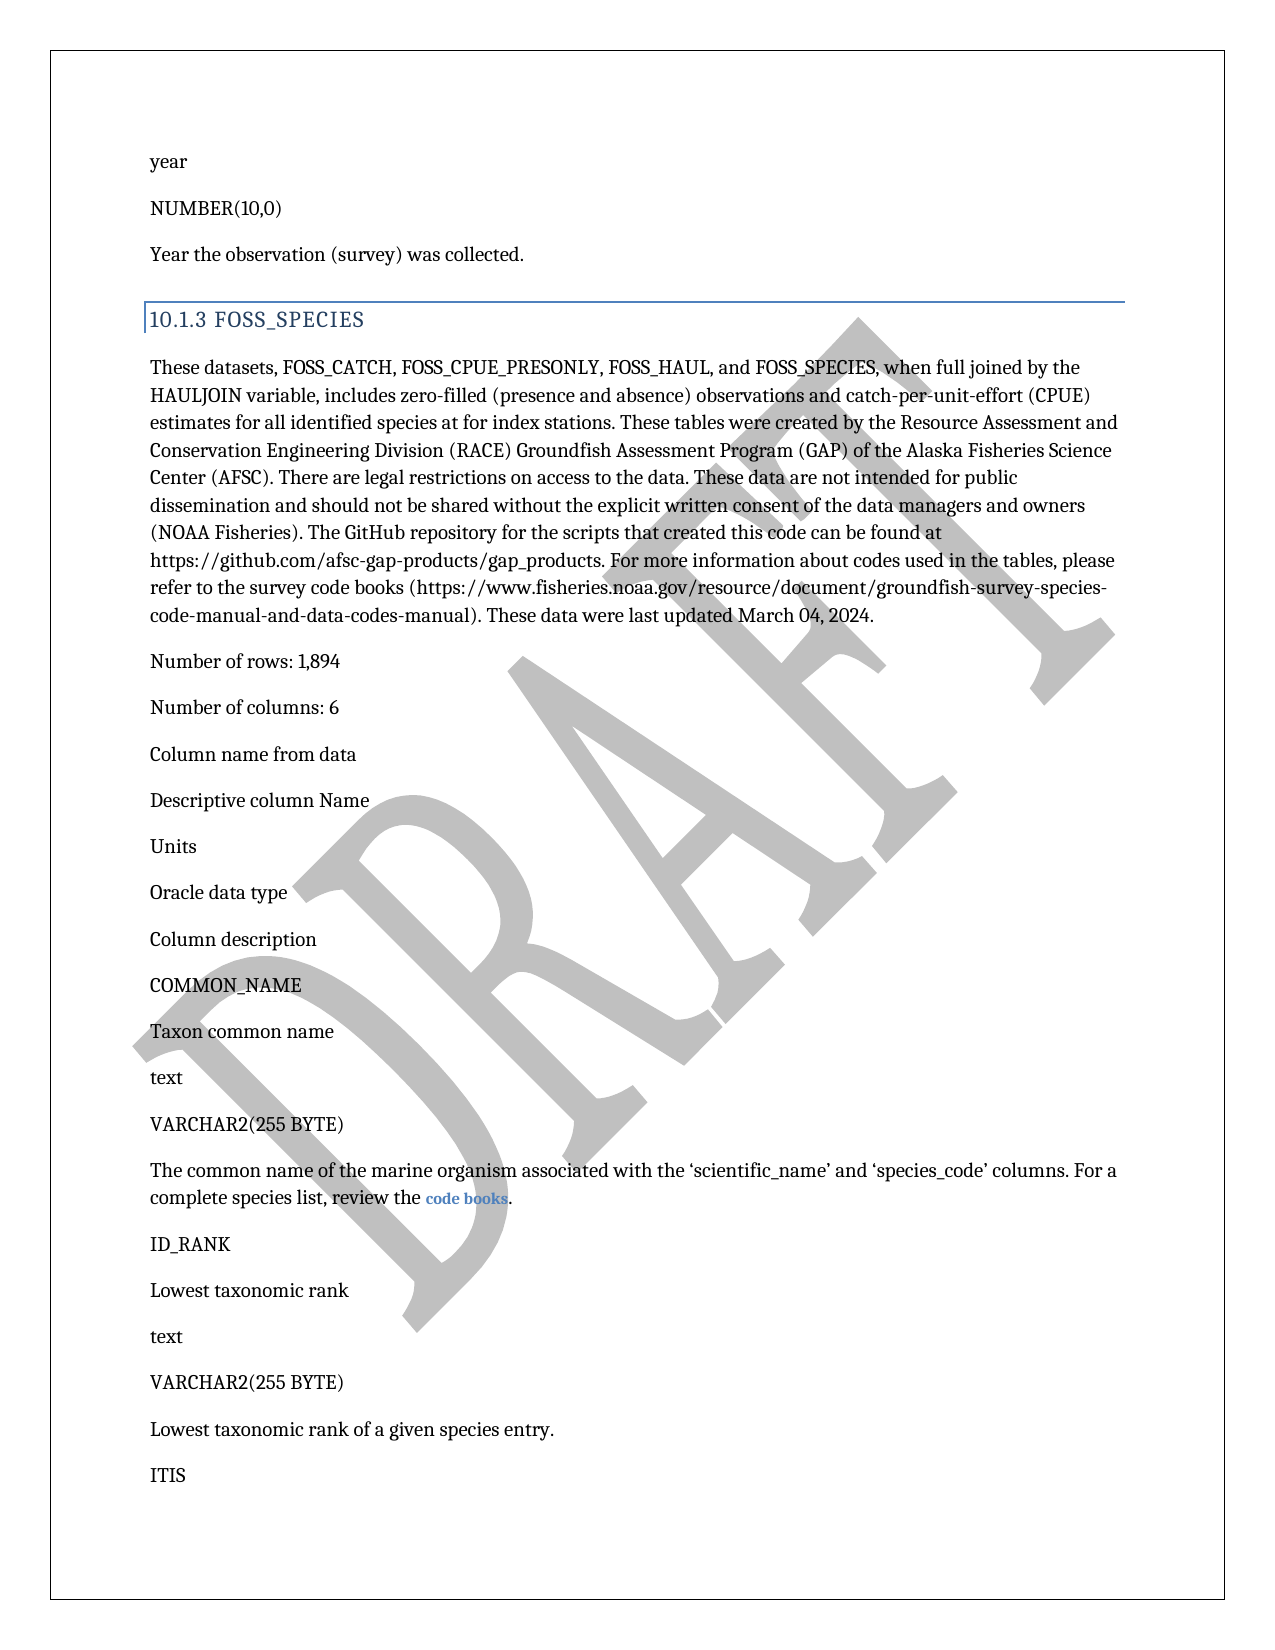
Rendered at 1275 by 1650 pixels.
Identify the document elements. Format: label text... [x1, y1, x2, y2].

text ID_RANK [150, 1232, 1125, 1256]
text Column name from data [150, 742, 1125, 766]
text Lowest taxonomic rank of a given species entry. [150, 1417, 1125, 1441]
text Descriptive column Name [150, 788, 1125, 812]
text Oracle data type [150, 881, 1125, 905]
text Taxon common name [150, 1020, 1125, 1044]
text text [150, 1325, 1125, 1349]
text VARCHAR2(255 BYTE) [150, 1112, 1125, 1136]
text VARCHAR2(255 BYTE) [150, 1371, 1125, 1395]
text NUMBER(10,0) [150, 196, 1125, 220]
text year [150, 150, 1125, 174]
text Number of rows: 1,894 [150, 650, 1125, 674]
text Number of columns: 6 [150, 696, 1125, 720]
text Year the observation (survey) was collected. [150, 242, 1125, 266]
text Column description [150, 927, 1125, 951]
text text [150, 1066, 1125, 1090]
text Units [150, 835, 1125, 859]
text ITIS [150, 1463, 1125, 1487]
text Lowest taxonomic rank [150, 1278, 1125, 1302]
subtitle 10.1.3 FOSS_SPECIES [146, 303, 1125, 333]
text COMMON_NAME [150, 973, 1125, 997]
text The common name of the marine organism associated with the ‘scientific_name’ and ‘species_code’ columns. For a complete species list, review the code books. [150, 1158, 1125, 1210]
text These datasets, FOSS_CATCH, FOSS_CPUE_PRESONLY, FOSS_HAUL, and FOSS_SPECIES, when full joined by the HAULJOIN variable, includes zero-filled (presence and absence) observations and catch-per-unit-effort (CPUE) estimates for all identified species at for index stations. These tables were created by the Resource Assessment and Conservation Engineering Division (RACE) Groundfish Assessment Program (GAP) of the Alaska Fisheries Science Center (AFSC). There are legal restrictions on access to the data. These data are not intended for public dissemination and should not be shared without the explicit written consent of the data managers and owners (NOAA Fisheries). The GitHub repository for the scripts that created this code can be found at https://github.com/afsc-gap-products/gap_products. For more information about codes used in the tables, please refer to the survey code books (https://www.fisheries.noaa.gov/resource/document/groundfish-survey-species-code-manual-and-data-codes-manual). These data were last updated March 04, 2024. [150, 356, 1125, 627]
